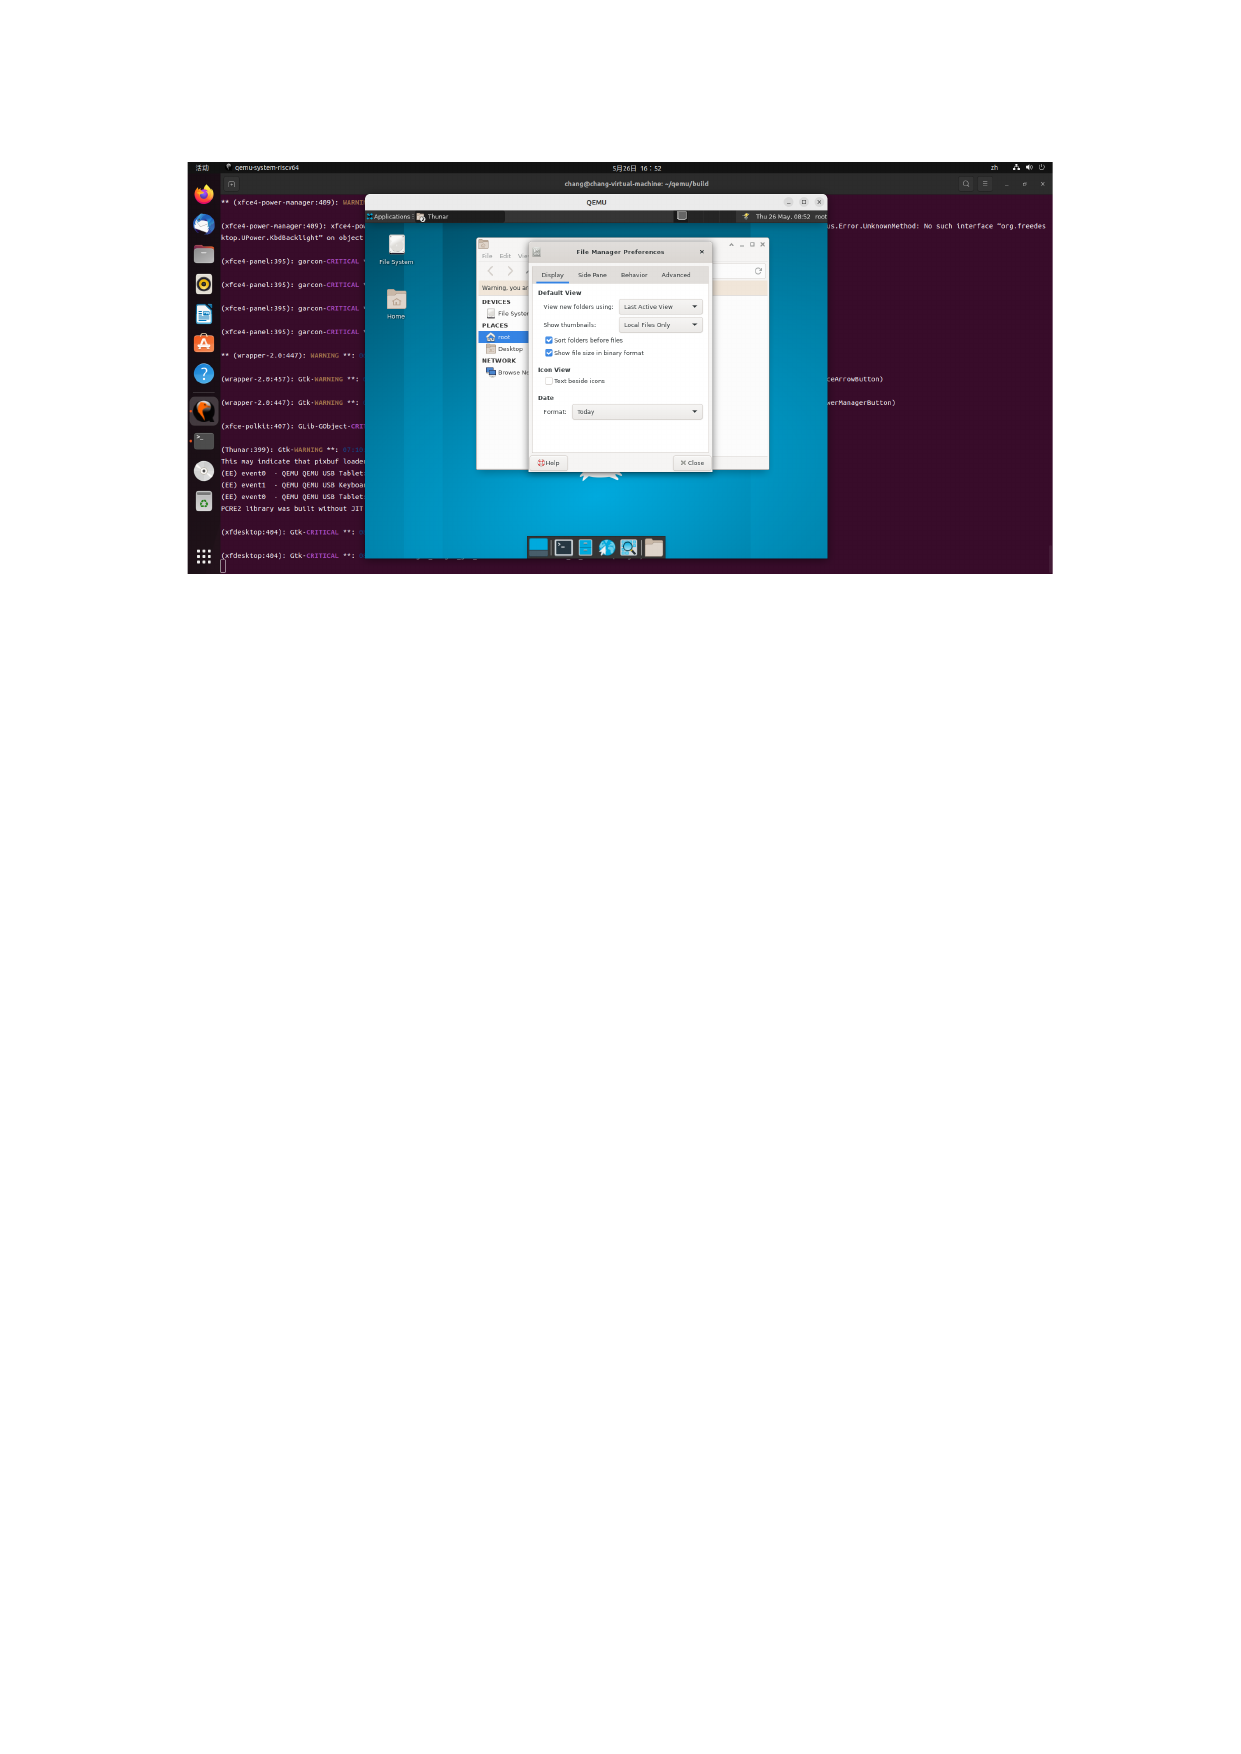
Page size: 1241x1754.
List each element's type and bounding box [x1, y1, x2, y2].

picture [187, 162, 1053, 574]
